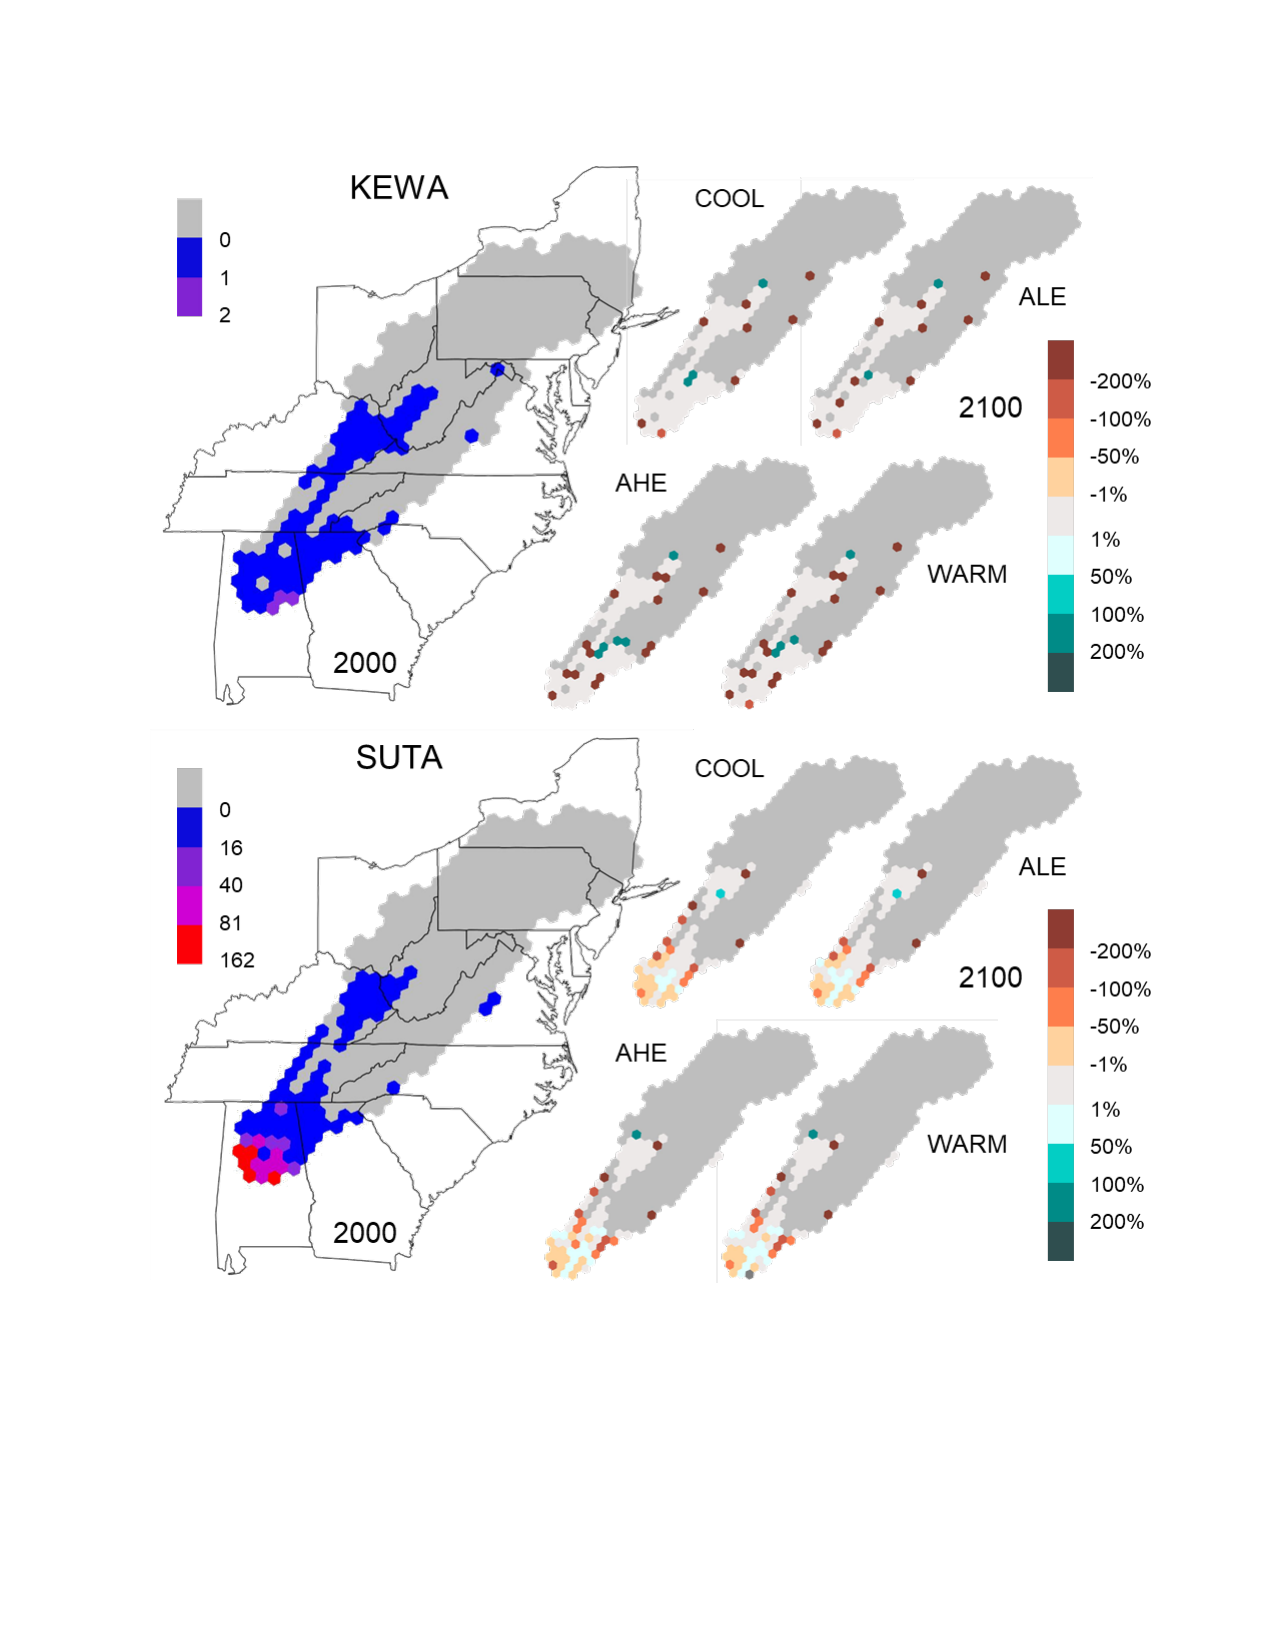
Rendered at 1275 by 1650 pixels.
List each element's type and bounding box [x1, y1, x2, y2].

picture [150, 719, 1174, 1283]
picture [150, 150, 1174, 715]
